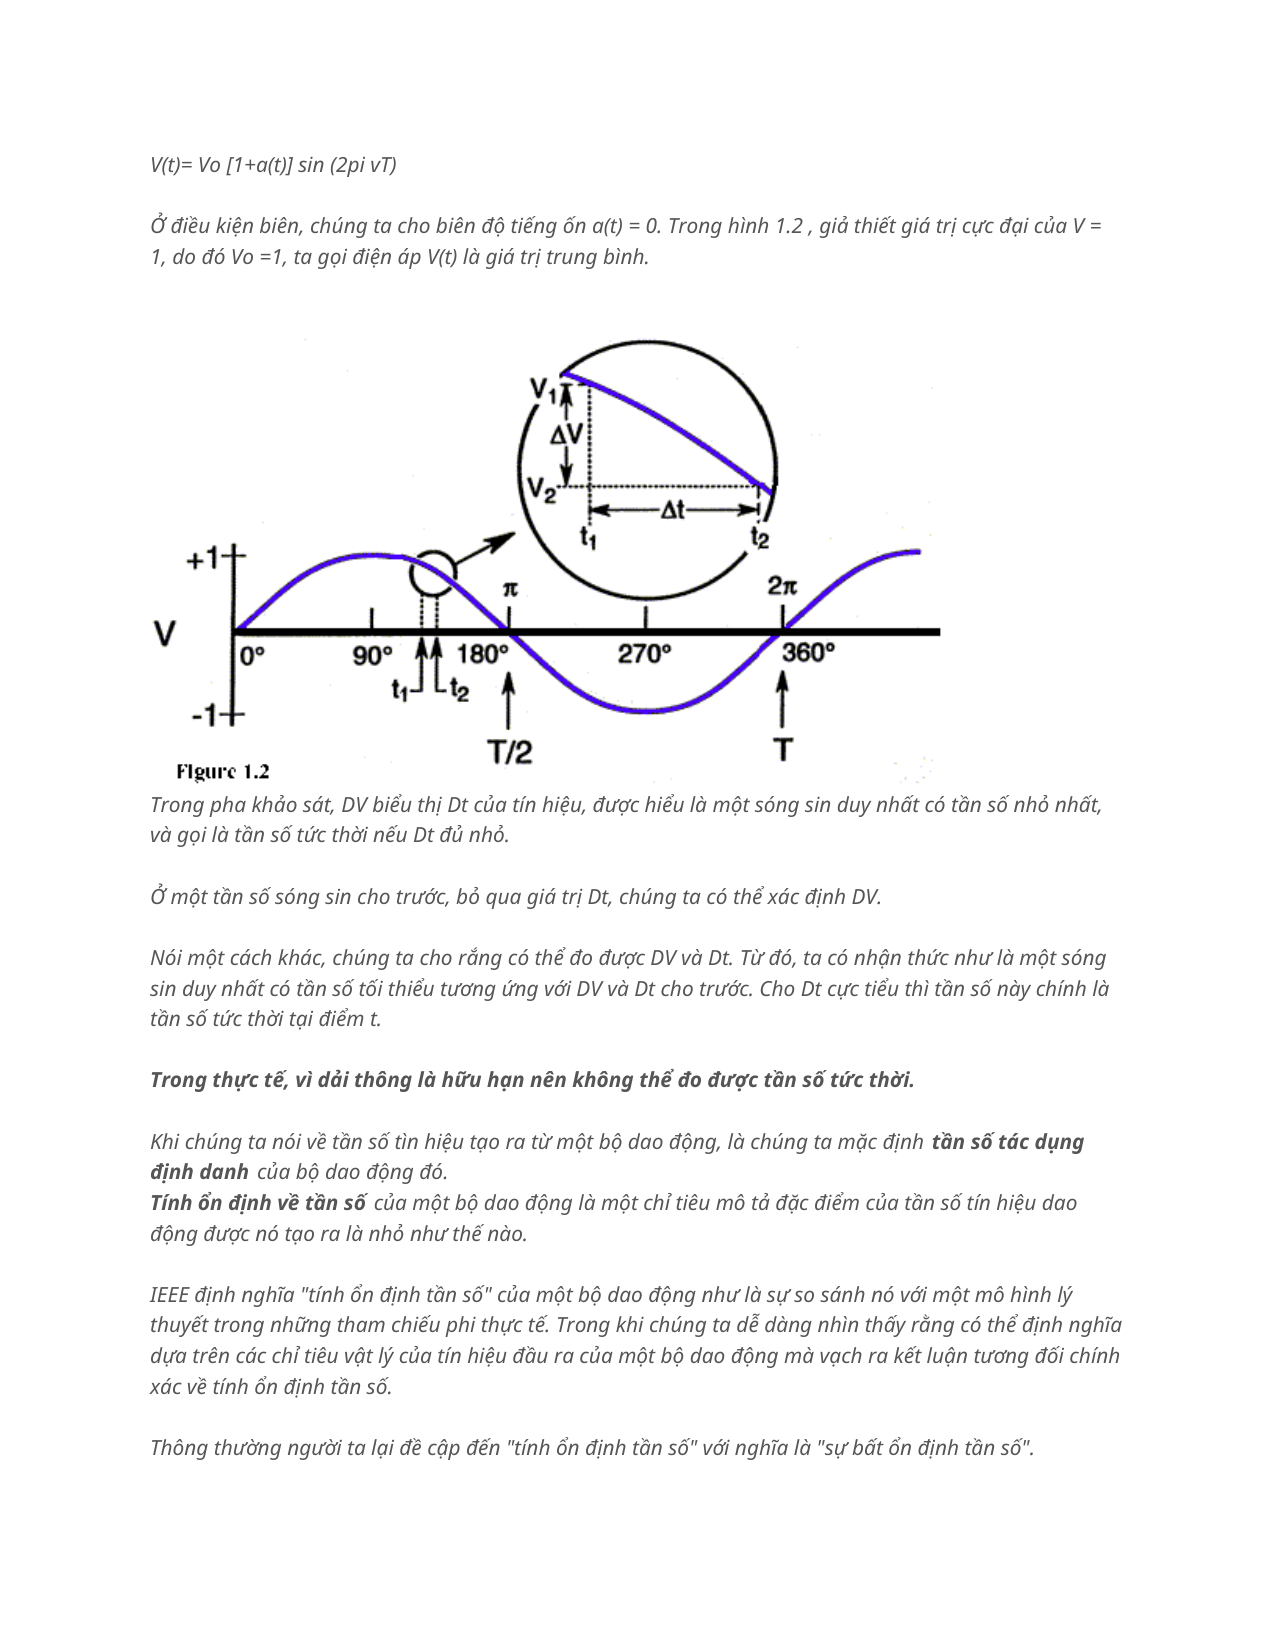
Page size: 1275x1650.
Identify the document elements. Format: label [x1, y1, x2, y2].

picture [150, 303, 941, 788]
text [150, 150, 1125, 1492]
